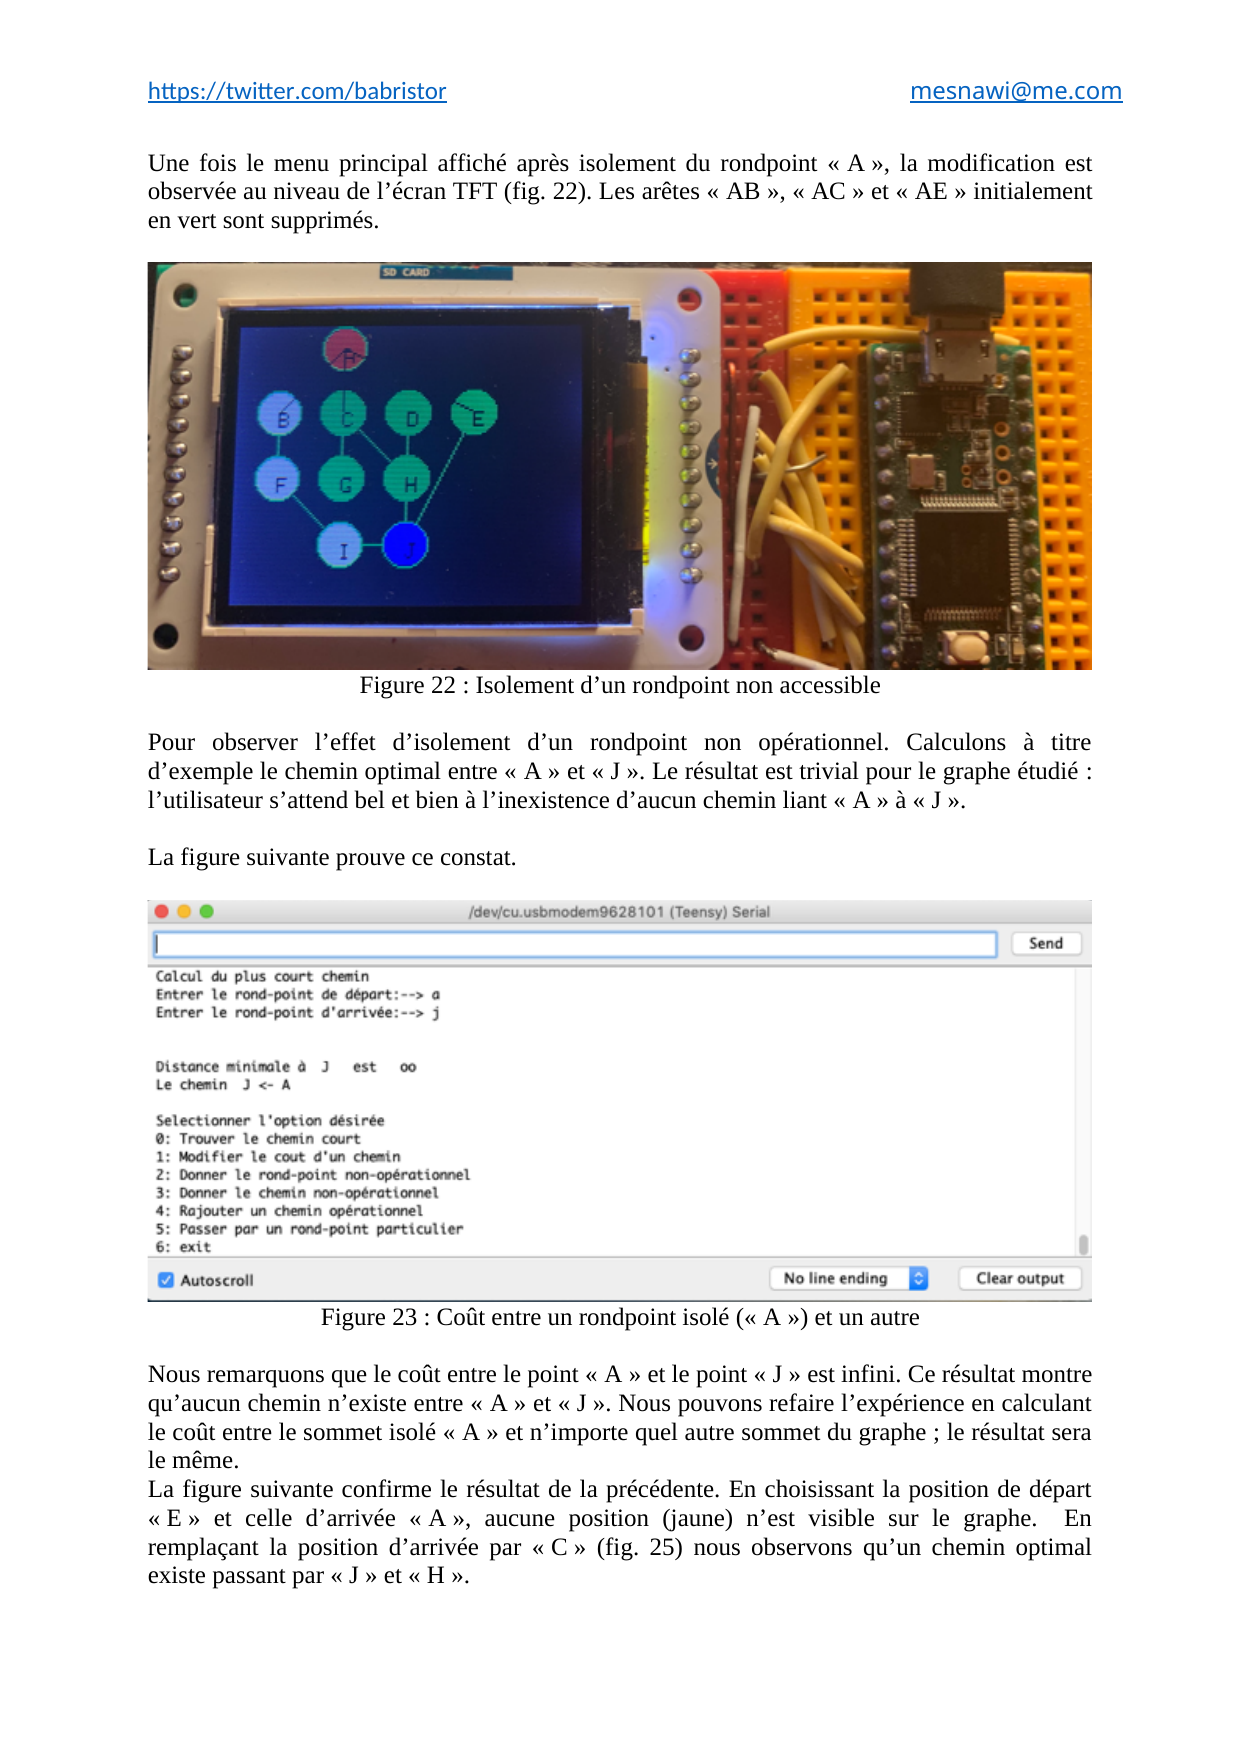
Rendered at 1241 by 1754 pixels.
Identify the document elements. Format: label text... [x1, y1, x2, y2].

picture [147, 262, 1092, 670]
text Figure 22 : Isolement d’un rondpoint non accessible [148, 670, 1093, 699]
text Nous remarquons que le coût entre le point « A » et le point « J » est infini. Ce résultat montre qu’aucun chemin n’existe entre « A » et « J ». Nous pouvons refaire l’expérience en calculant le coût entre le sommet isolé « A » et n’importe quel autre sommet du graphe ; le résultat sera le même. [148, 1359, 1093, 1474]
text Figure 23 : Coût entre un rondpoint isolé (« A ») et un autre [148, 1302, 1093, 1331]
text Pour observer l’effet d’isolement d’un rondpoint non opérationnel. Calculons à titre d’exemple le chemin optimal entre « A » et « J ». Le résultat est trivial pour le graphe étudié : l’utilisateur s’attend bel et bien à l’inexistence d’aucun chemin liant « A » à « J ». [148, 727, 1093, 814]
text Une fois le menu principal affiché après isolement du rondpoint « A », la modification est observée au niveau de l’écran TFT (fig. 22). Les arêtes « AB », « AC » et « AE » initialement en vert sont supprimés. [148, 148, 1093, 234]
text La figure suivante prouve ce constat. [148, 842, 1093, 871]
picture [147, 900, 1092, 1302]
text La figure suivante confirme le résultat de la précédente. En choisissant la position de départ « E » et celle d’arrivée « A », aucune position (jaune) n’est visible sur le graphe. En remplaçant la position d’arrivée par « C » (fig. 25) nous observons qu’un chemin optimal existe passant par « J » et « H ». [148, 1474, 1093, 1589]
